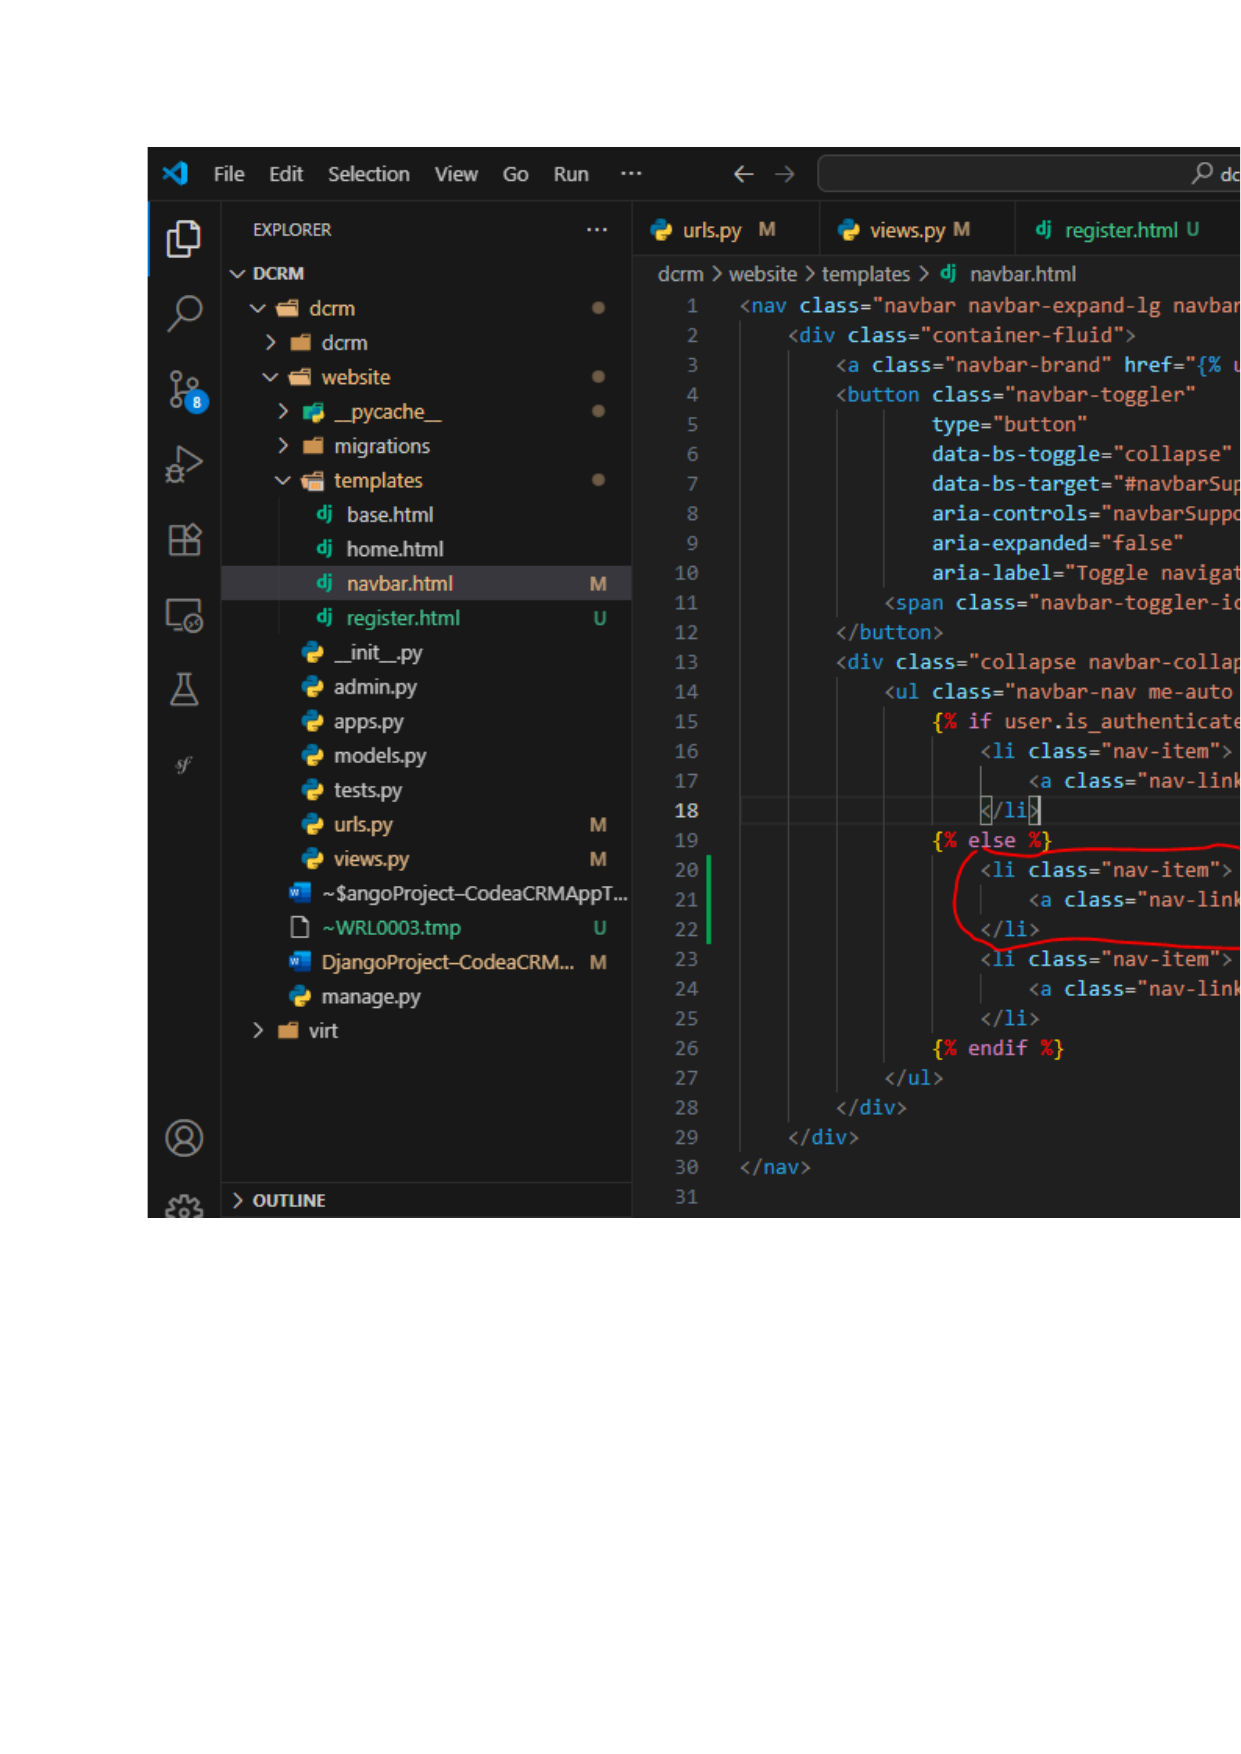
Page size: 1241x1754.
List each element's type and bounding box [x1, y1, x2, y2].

picture [147, 147, 1241, 1218]
